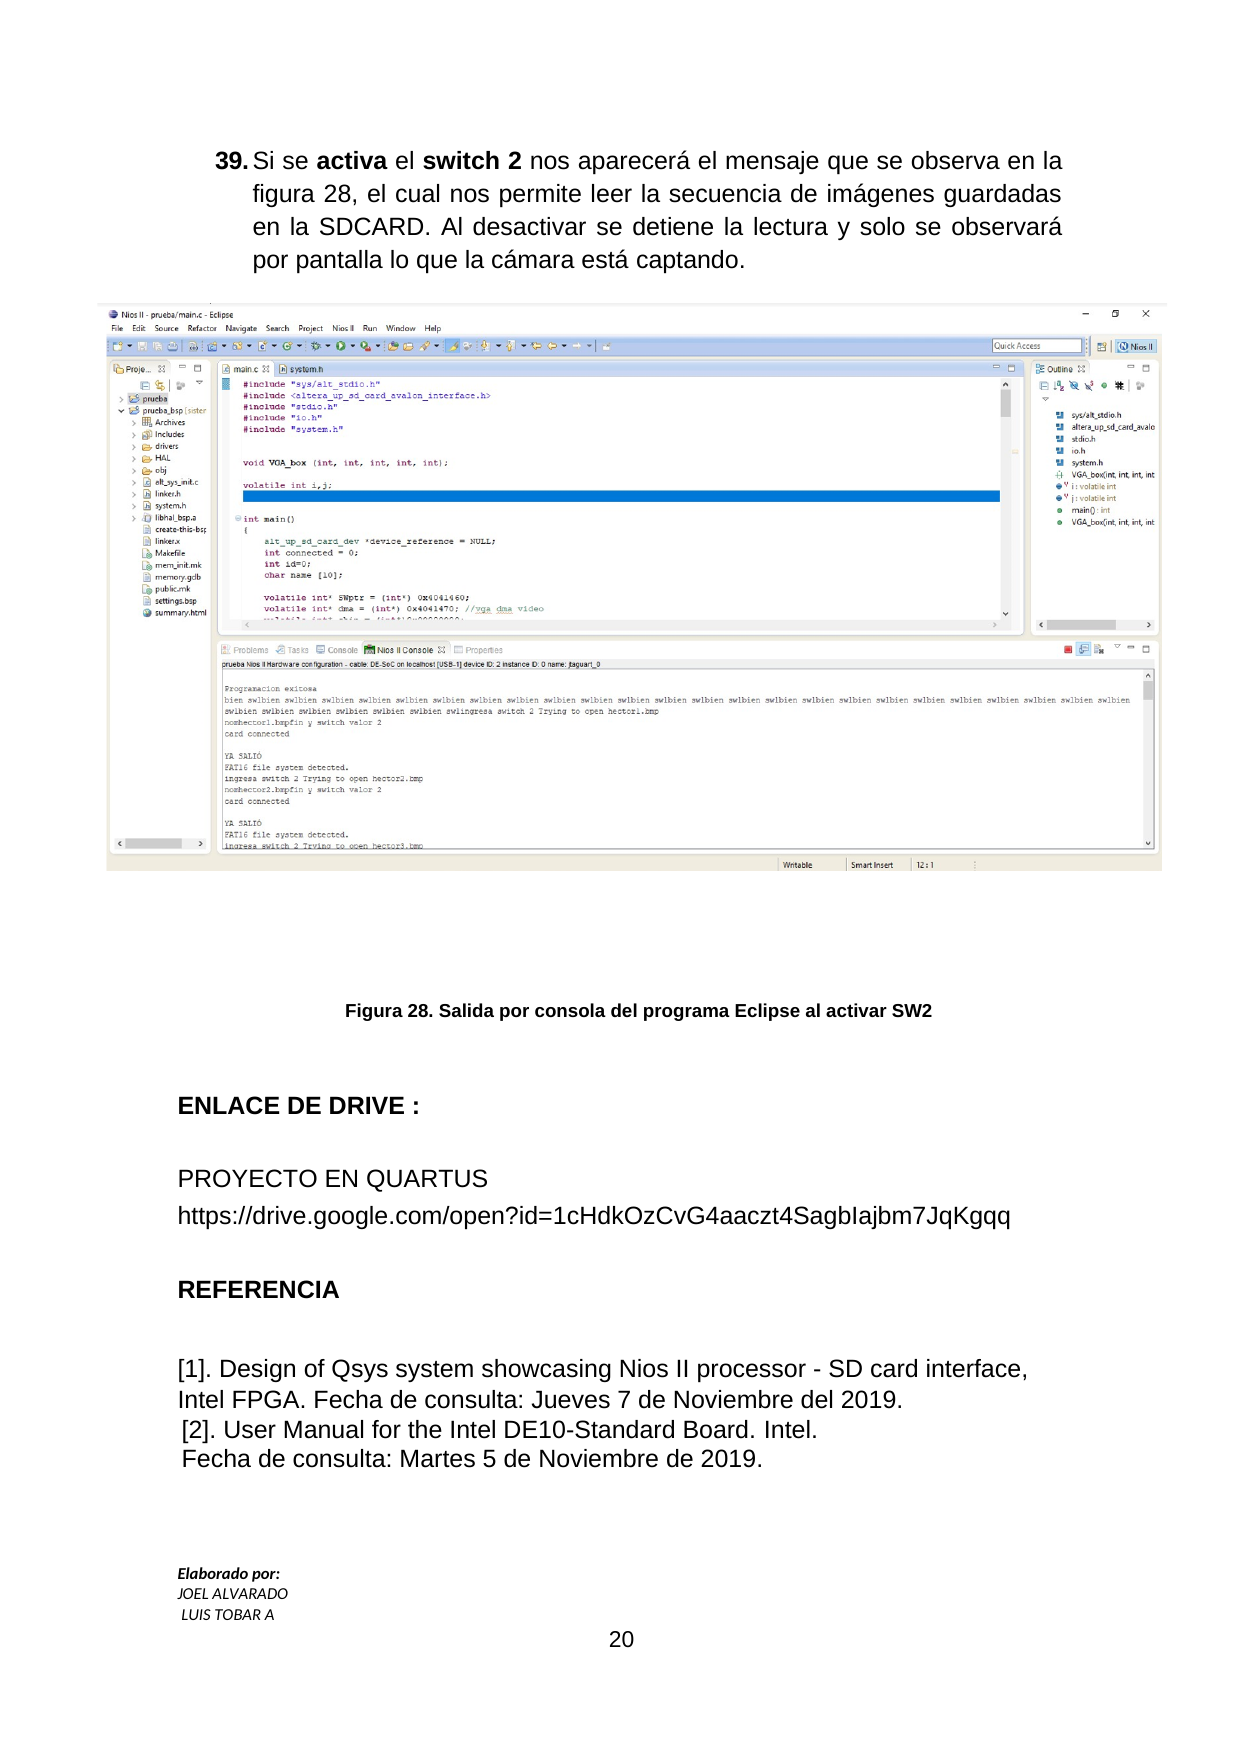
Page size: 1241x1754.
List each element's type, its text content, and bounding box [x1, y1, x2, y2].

subtitle ENLACE DE DRIVE : [177, 1091, 1236, 1119]
text [2]. User Manual for the Intel DE10-Standard Board. Intel. [181, 1415, 1236, 1444]
text [1]. Design of Qsys system showcasing Nios II processor - SD card interface, Intel FPGA. Fecha de consulta: Jueves 7 de Noviembre del 2019. [177, 1354, 1057, 1413]
subtitle https://drive.google.com/open?id=1cHdkOzCvG4aaczt4SagbIajbm7JqKgqq [177, 1201, 1236, 1230]
text Fecha de consulta: Martes 5 de Noviembre de 2019. [181, 1444, 1236, 1473]
subtitle REFERENCIA [177, 1275, 1236, 1304]
list Si se activa el switch 2 nos aparecerá el mensaje que se observa en la figura 28, el cual nos permite leer la secuencia de imágenes guardadas en la SDCARD. Al desactivar se detiene la lectura y solo se observará por pantalla lo que la cámara está captando. [215, 146, 1063, 273]
subtitle PROYECTO EN QUARTUS [177, 1164, 1236, 1193]
text Figura 28. Salida por consola del programa Eclipse al activar SW2 [345, 1000, 1236, 1022]
picture [97, 303, 1168, 881]
